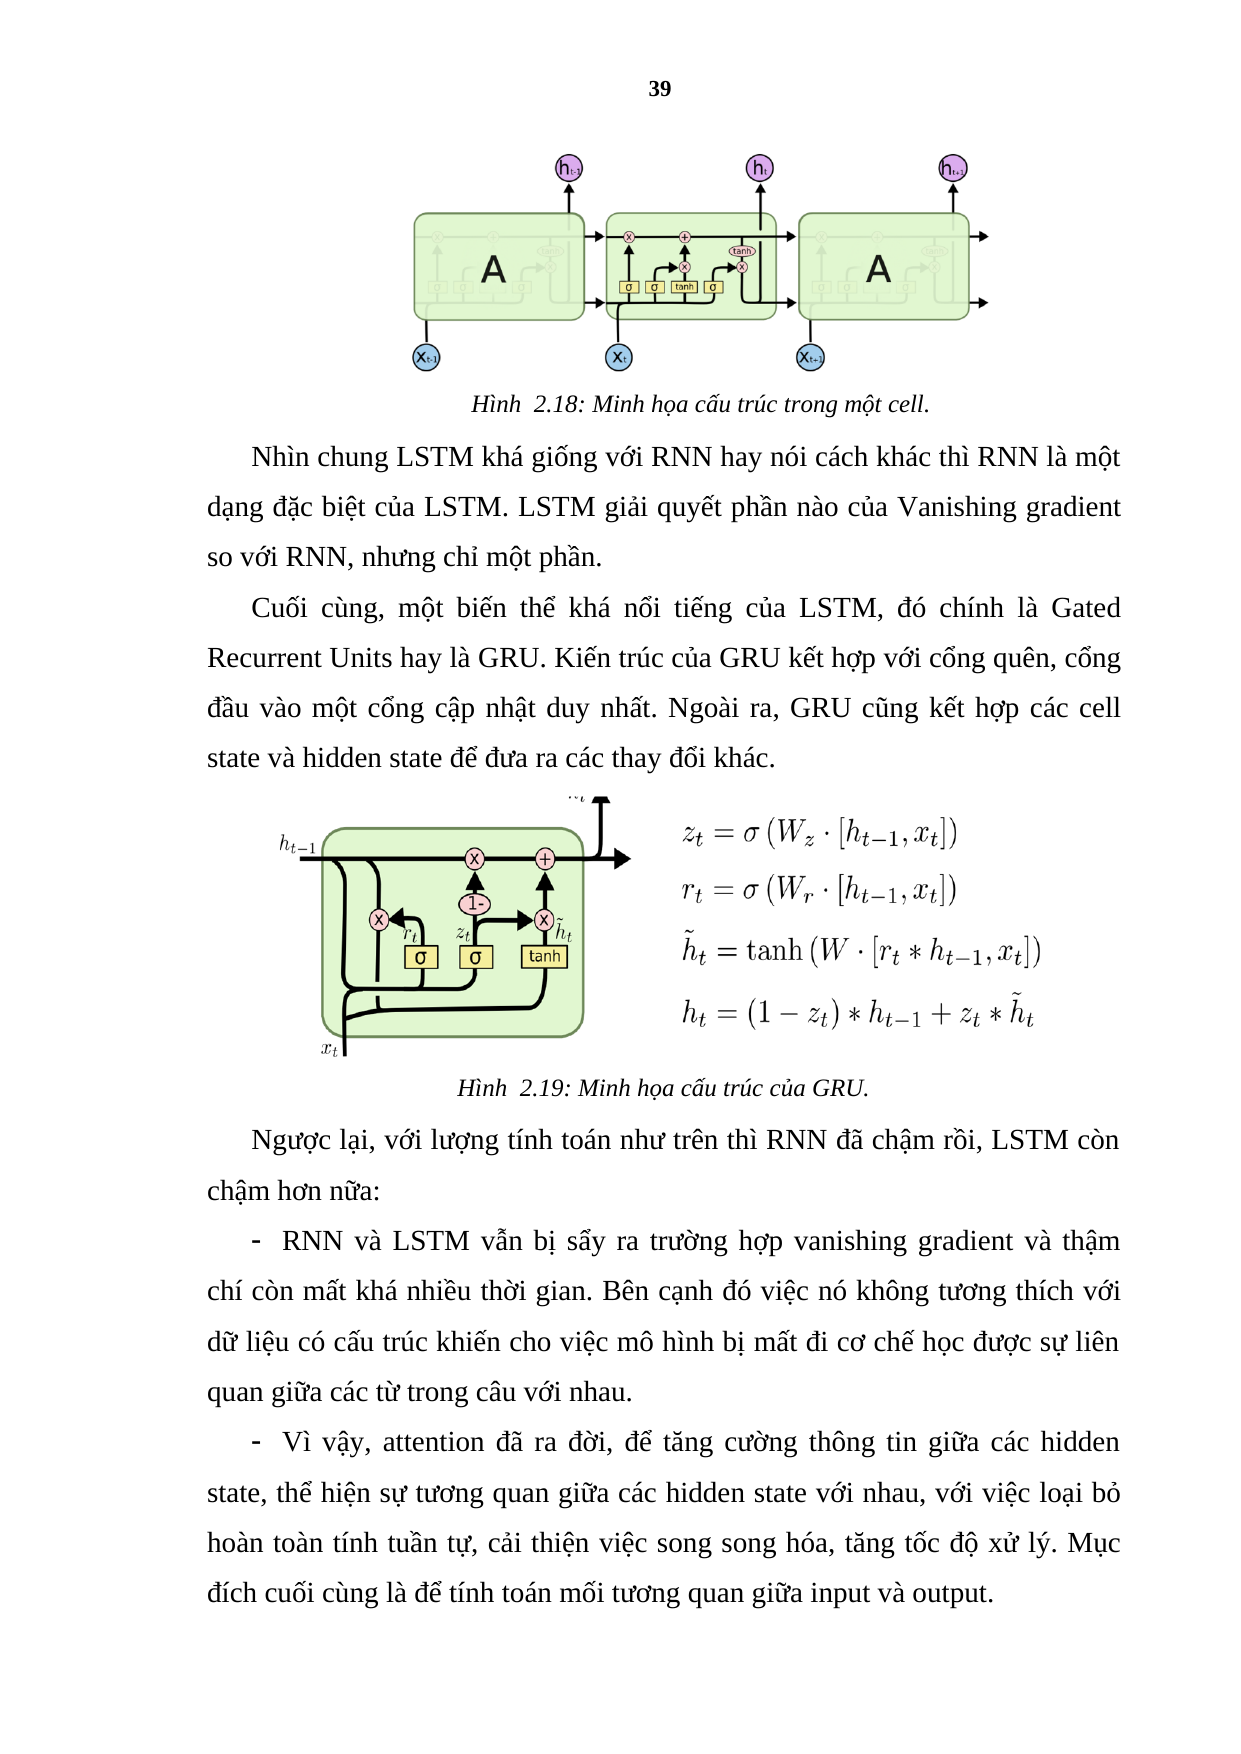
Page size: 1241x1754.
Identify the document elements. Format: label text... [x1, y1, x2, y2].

text Cuối cùng, một biến thể khá nổi tiếng của LSTM, đó chính là Gated Recurrent Units hay là GRU. Kiến trúc của GRU kết hợp với cổng quên, cổng đầu vào một cổng cập nhật duy nhất. Ngoài ra, GRU cũng kết hợp các cell state và hidden state để đưa ra các thay đổi khác. [207, 590, 1122, 774]
text Ngược lại, với lượng tính toán như trên thì RNN đã chậm rồi, LSTM còn chậm hơn nữa: [207, 1122, 1122, 1206]
list RNN và LSTM vẫn bị sẩy ra trường hợp vanishing gradient và thậm chí còn mất khá nhiều thời gian. Bên cạnh đó việc nó không tương thích với dữ liệu có cấu trúc khiến cho việc mô hình bị mất đi cơ chế học được sự liên quan giữa các từ trong câu với nhau. [207, 1223, 1122, 1408]
picture [407, 147, 997, 376]
list Vì vậy, attention đã ra đời, để tăng cường thông tin giữa các hidden state, thể hiện sự tương quan giữa các hidden state với nhau, với việc loại bỏ hoàn toàn tính tuần tự, cải thiện việc song song hóa, tăng tốc độ xử lý. Mục đích cuối cùng là để tính toán mối tương quan giữa input và output. [207, 1424, 1122, 1609]
picture [272, 791, 1057, 1060]
text Nhìn chung LSTM khá giống với RNN hay nói cách khác thì RNN là một dạng đặc biệt của LSTM. LSTM giải quyết phần nào của Vanishing gradient so với RNN, nhưng chỉ một phần. [207, 439, 1122, 573]
